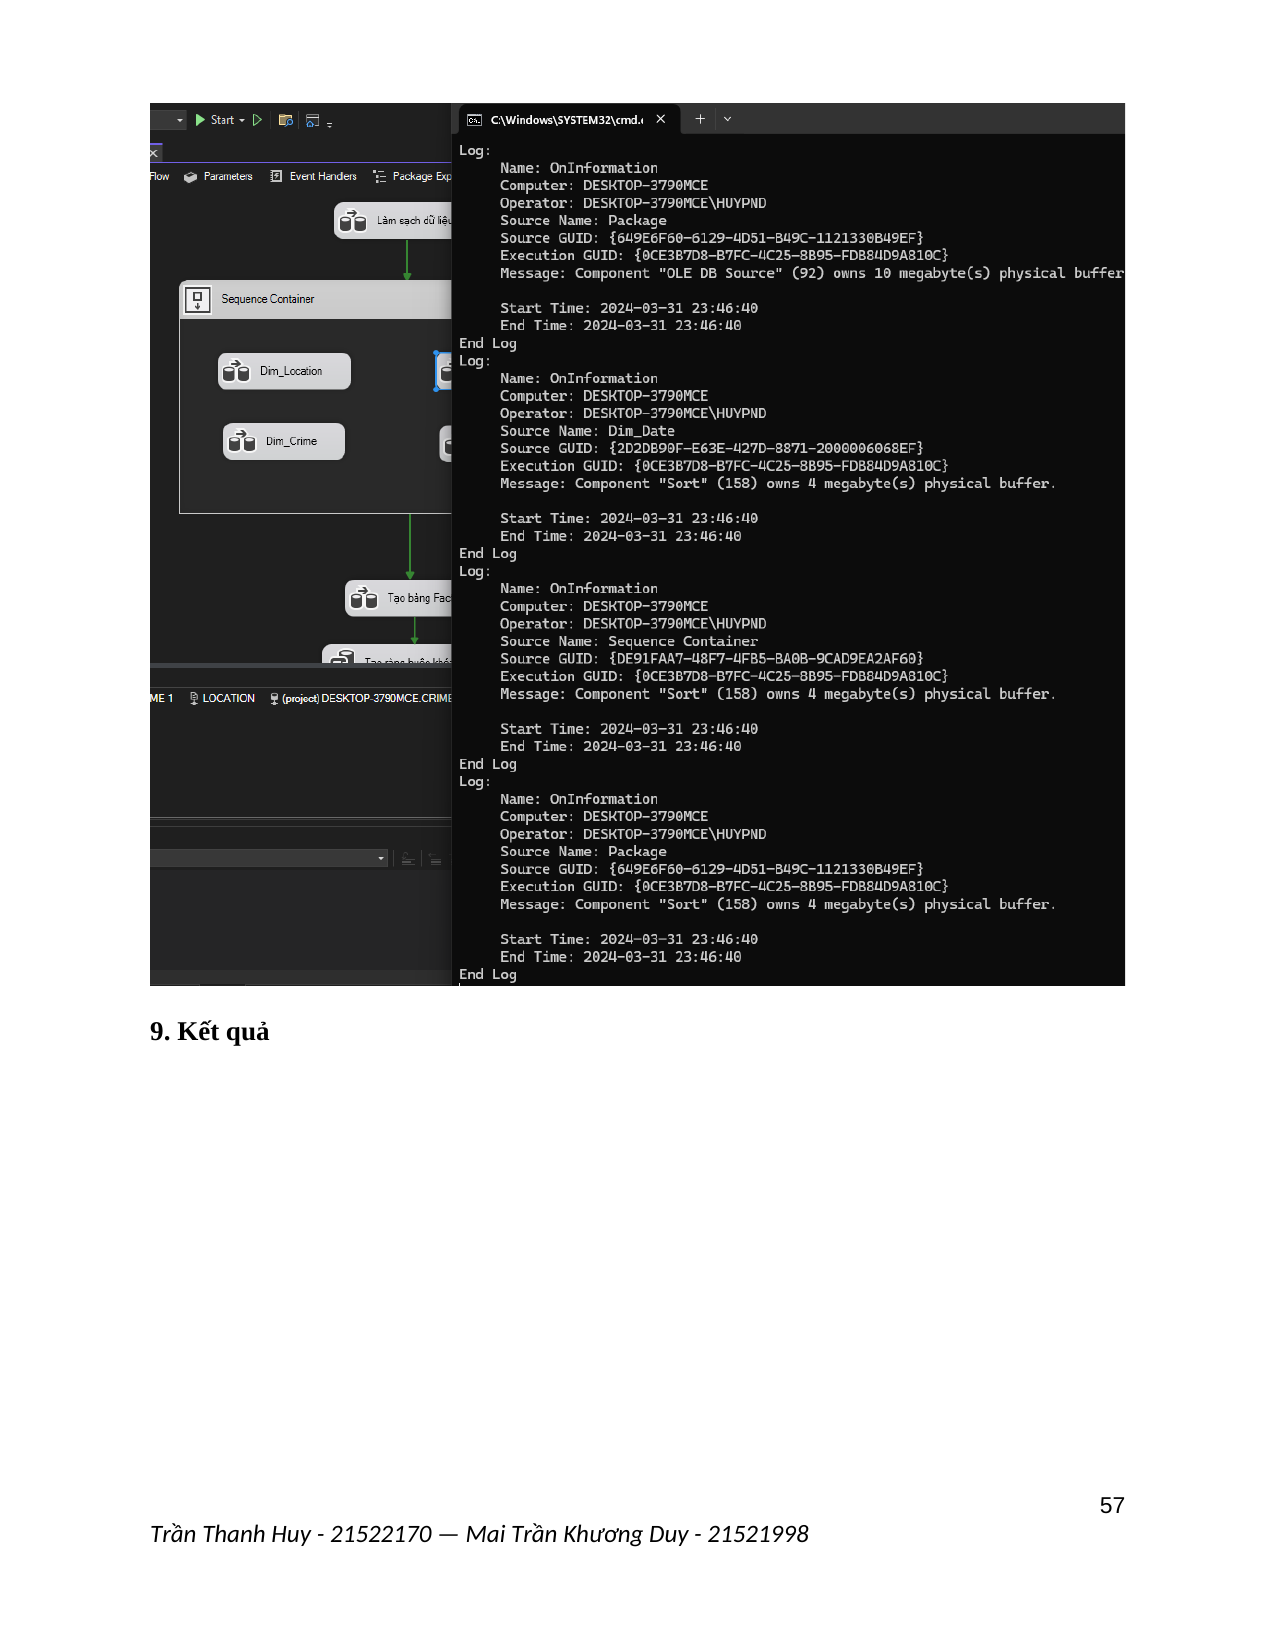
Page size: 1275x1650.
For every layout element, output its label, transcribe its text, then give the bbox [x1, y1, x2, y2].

text 9. Kết quả [150, 1015, 1125, 1046]
picture [150, 103, 1125, 986]
